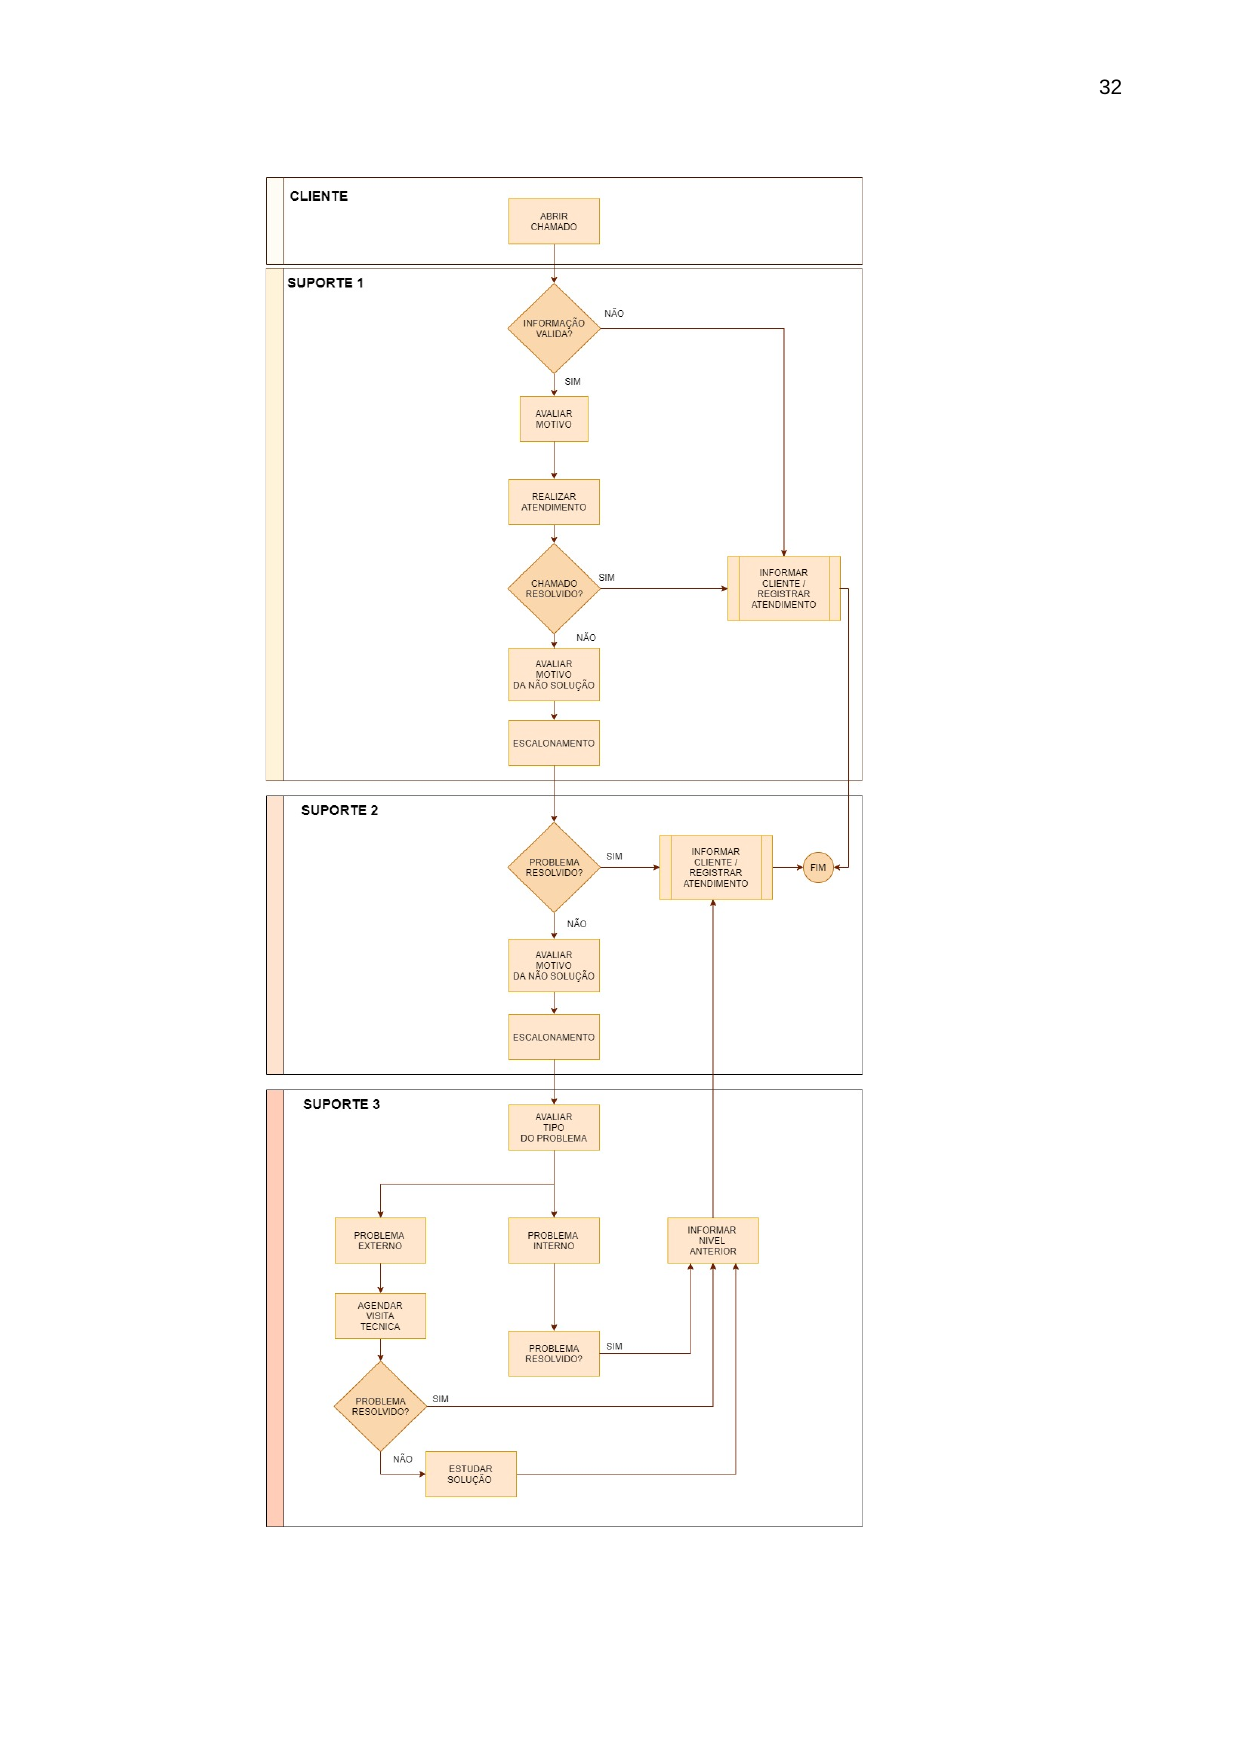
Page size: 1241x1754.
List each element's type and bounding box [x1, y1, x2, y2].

picture [265, 177, 863, 1527]
